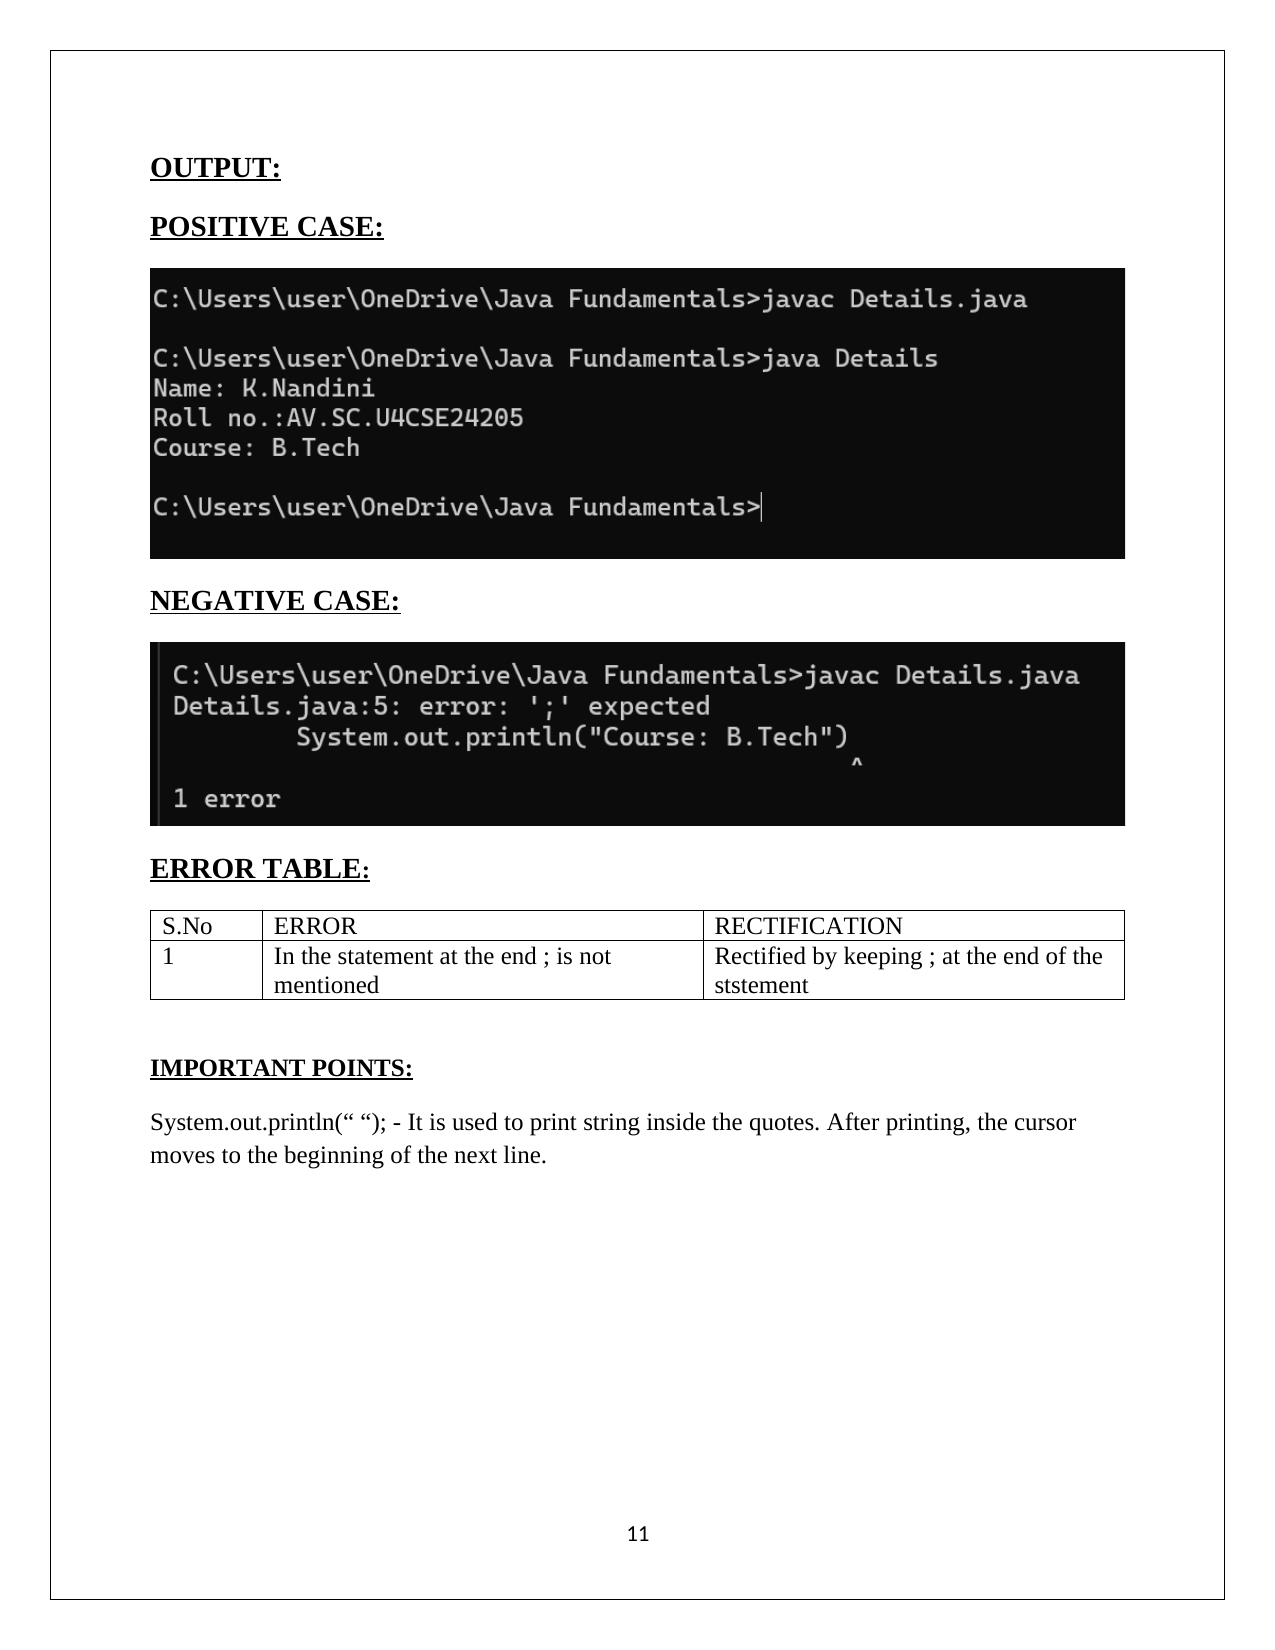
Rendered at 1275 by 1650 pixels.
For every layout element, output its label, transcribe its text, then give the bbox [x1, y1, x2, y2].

table_header S.No [151, 911, 262, 940]
table_cell Rectified by keeping ; at the end of the ststement [704, 941, 1124, 999]
table_cell In the statement at the end ; is not mentioned [263, 941, 703, 999]
table_cell 1 [151, 941, 262, 999]
text NEGATIVE CASE: [150, 583, 1125, 617]
text IMPORTANT POINTS: [150, 1053, 1125, 1082]
table_header ERROR [263, 911, 703, 940]
picture [150, 642, 1125, 826]
text System.out.println(“ “); - It is used to print string inside the quotes. After printing, the cursor moves to the beginning of the next line. [150, 1107, 1125, 1169]
text POSITIVE CASE: [150, 209, 1125, 243]
table_header RECTIFICATION [704, 911, 1124, 940]
picture [150, 268, 1125, 559]
text ERROR TABLE: [150, 851, 1125, 884]
text OUTPUT: [150, 150, 1125, 183]
